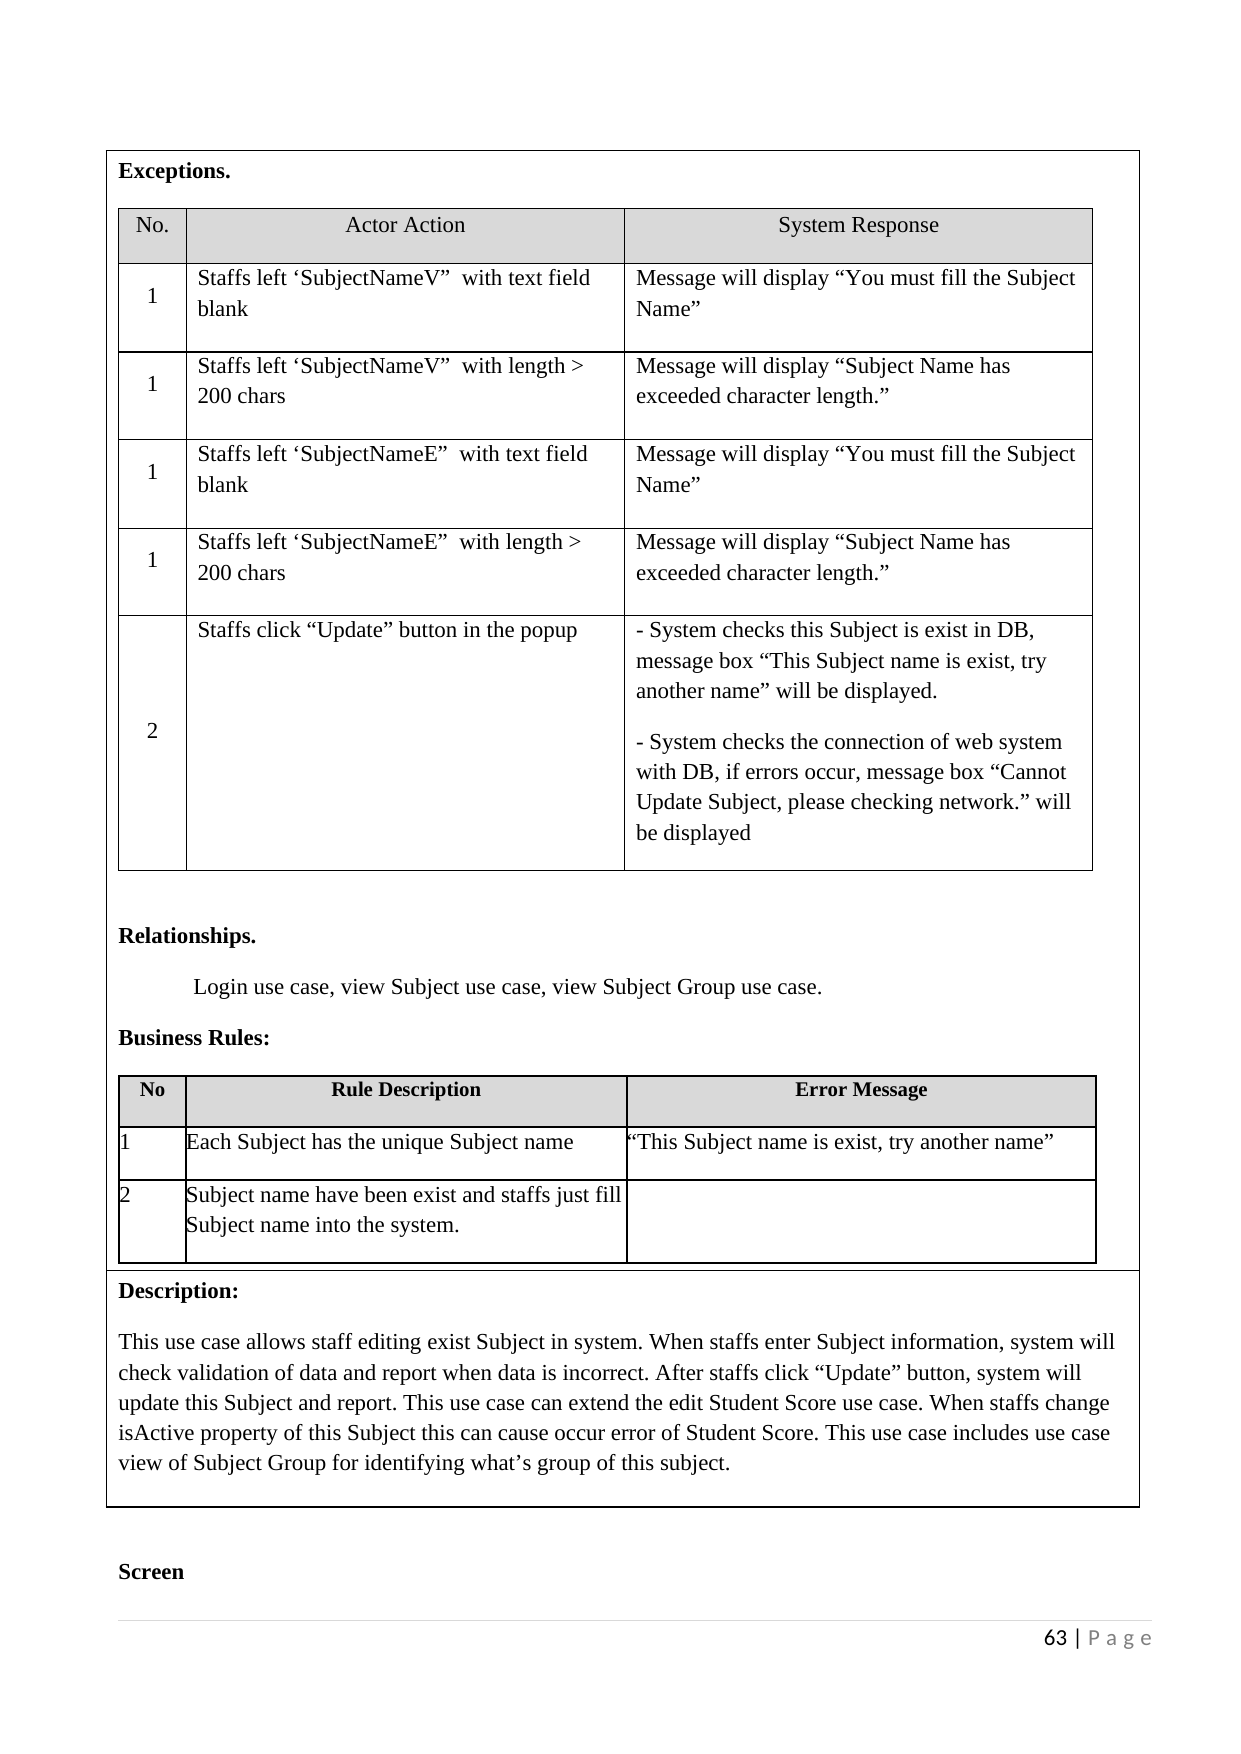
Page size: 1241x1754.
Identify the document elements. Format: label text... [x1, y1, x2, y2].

text Screen [118, 1558, 1152, 1585]
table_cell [107, 151, 1139, 1270]
table_cell Description: This use case allows staff editing exist Subject in system. When staffs enter Subject information, system will check validation of data and report when data is incorrect. After staffs click “Update” button, system will update this Subject and report. This use case can extend the edit Student Score use case. When staffs change isActive property of this Subject this can cause occur error of Student Score. This use case includes use case view of Subject Group for identifying what’s group of this subject. [107, 1271, 1139, 1506]
